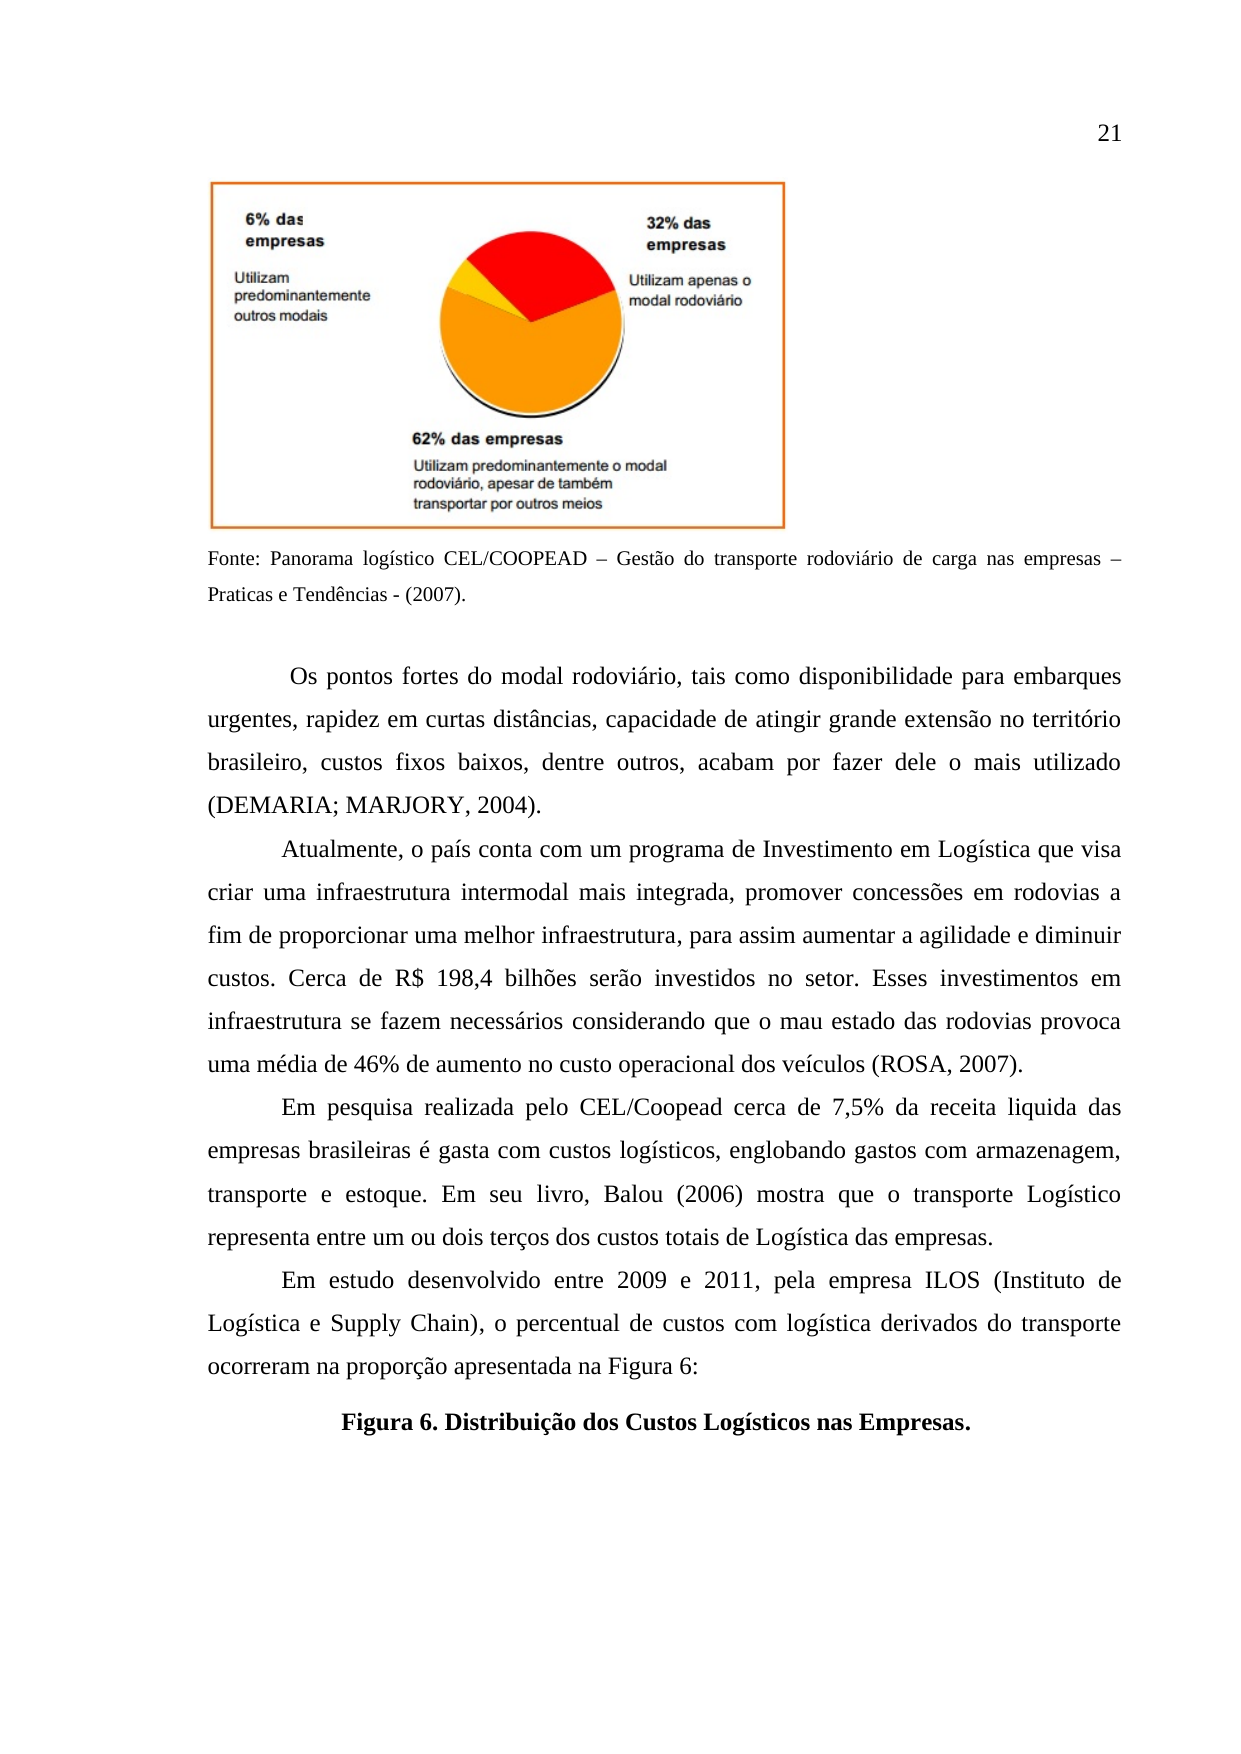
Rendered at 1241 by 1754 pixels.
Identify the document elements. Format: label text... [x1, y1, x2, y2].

text Atualmente, o país conta com um programa de Investimento em Logística que visa criar uma infraestrutura intermodal mais integrada, promover concessões em rodovias a fim de proporcionar uma melhor infraestrutura, para assim aumentar a agilidade e diminuir custos. Cerca de R$ 198,4 bilhões serão investidos no setor. Esses investimentos em infraestrutura se fazem necessários considerando que o mau estado das rodovias provoca uma média de 46% de aumento no custo operacional dos veículos (ROSA, 2007). [207, 834, 1122, 1078]
text Figura 6. Distribuição dos Custos Logísticos nas Empresas. [190, 1407, 1122, 1436]
picture [207, 177, 789, 534]
text Em pesquisa realizada pelo CEL/Coopead cerca de 7,5% da receita liquida das empresas brasileiras é gasta com custos logísticos, englobando gastos com armazenagem, transporte e estoque. Em seu livro, Balou (2006) mostra que o transporte Logístico representa entre um ou dois terços dos custos totais de Logística das empresas. [207, 1092, 1122, 1251]
text Os pontos fortes do modal rodoviário, tais como disponibilidade para embarques urgentes, rapidez em curtas distâncias, capacidade de atingir grande extensão no território brasileiro, custos fixos baixos, dentre outros, acabam por fazer dele o mais utilizado (DEMARIA; MARJORY, 2004). [207, 661, 1122, 819]
text Em estudo desenvolvido entre 2009 e 2011, pela empresa ILOS (Instituto de Logística e Supply Chain), o percentual de custos com logística derivados do transporte ocorreram na proporção apresentada na Figura 6: [207, 1265, 1122, 1380]
